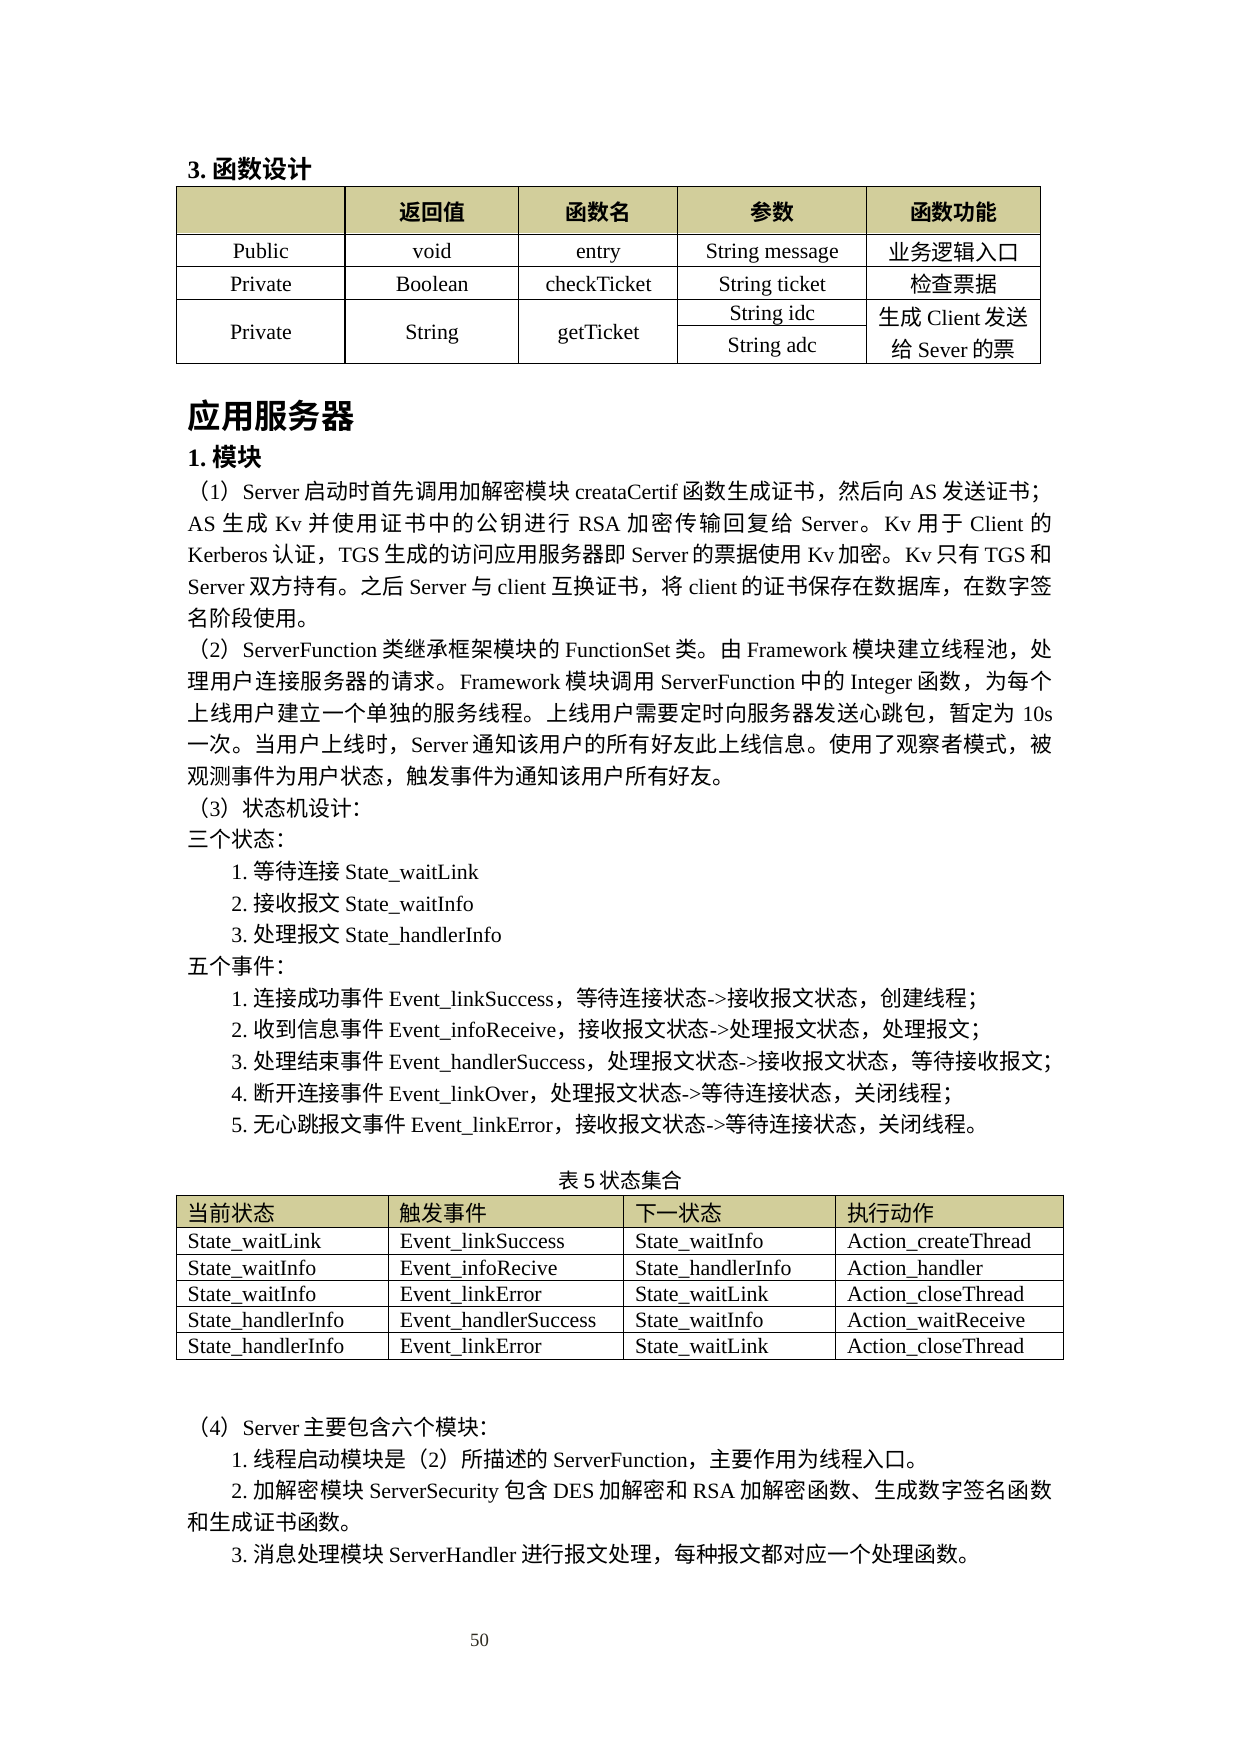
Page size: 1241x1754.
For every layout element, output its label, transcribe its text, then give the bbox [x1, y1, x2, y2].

table_cell getTicket [519, 300, 677, 363]
table_cell Action_handler [836, 1255, 1063, 1280]
list 收到信息事件Event_infoReceive，接收报文状态->处理报文状态，处理报文； [187, 1012, 1053, 1044]
table_cell State_waitInfo [177, 1255, 388, 1280]
table_cell Action_createThread [836, 1228, 1063, 1253]
text 应用服务器 [187, 389, 1053, 438]
table_header 参数 [678, 187, 866, 233]
table_cell State_waitInfo [624, 1307, 835, 1332]
table_cell checkTicket [519, 267, 677, 299]
list 线程启动模块是（2）所描述的ServerFunction，主要作用为线程入口。 [187, 1442, 1053, 1473]
list ServerFunction类继承框架模块的FunctionSet类。由Framework模块建立线程池，处理用户连接服务器的请求。Framework模块调用ServerFunction中的Integer函数，为每个上线用户建立一个单独的服务线程。上线用户需要定时向服务器发送心跳包，暂定为10s一次。当用户上线时，Server通知该用户的所有好友此上线信息。使用了观察者模式，被观测事件为用户状态，触发事件为通知该用户所有好友。 [187, 632, 1053, 791]
table_cell Private [177, 300, 344, 363]
table_cell State_waitLink [624, 1333, 835, 1358]
list Server启动时首先调用加解密模块creataCertif函数生成证书，然后向AS发送证书；AS生成Kv并使用证书中的公钥进行RSA加密传输回复给Server。Kv用于Client的Kerberos认证，TGS生成的访问应用服务器即Server的票据使用Kv加密。Kv只有TGS和Server双方持有。之后Server与client互换证书，将client的证书保存在数据库，在数字签名阶段使用。 [187, 474, 1053, 632]
table_cell Boolean [346, 267, 518, 299]
table_cell String message [678, 235, 866, 266]
list 处理报文State_handlerInfo [231, 917, 1053, 949]
list 模块 [187, 438, 1053, 474]
table_header 触发事件 [389, 1196, 623, 1227]
list 断开连接事件Event_linkOver，处理报文状态->等待连接状态，关闭线程； [187, 1076, 1053, 1107]
list 状态机设计： [187, 791, 1053, 822]
table_cell State_waitLink [624, 1281, 835, 1306]
table_cell Event_linkError [389, 1281, 623, 1306]
list 函数设计 [187, 150, 1053, 186]
table_header 执行动作 [836, 1196, 1063, 1227]
list 五个事件： [187, 949, 1053, 981]
table_cell Public [177, 235, 344, 266]
table_header [177, 187, 344, 233]
list 加解密模块ServerSecurity包含DES加解密和RSA加解密函数、生成数字签名函数和生成证书函数。 [187, 1473, 1053, 1537]
table_header 下一状态 [624, 1196, 835, 1227]
table_header 函数名 [519, 187, 677, 233]
table_header 返回值 [346, 187, 518, 233]
table_cell Event_infoRecive [389, 1255, 623, 1280]
table_cell State_waitLink [177, 1228, 388, 1253]
table_cell String adc [678, 326, 866, 363]
table_header 当前状态 [177, 1196, 388, 1227]
table_cell Action_closeThread [836, 1281, 1063, 1306]
table_cell Action_closeThread [836, 1333, 1063, 1358]
table_cell Event_handlerSuccess [389, 1307, 623, 1332]
list 无心跳报文事件Event_linkError，接收报文状态->等待连接状态，关闭线程。 [187, 1107, 1053, 1139]
list 接收报文State_waitInfo [231, 886, 1053, 917]
table_cell entry [519, 235, 677, 266]
table_cell String ticket [678, 267, 866, 299]
table_cell void [346, 235, 518, 266]
list 等待连接State_waitLink [231, 854, 1053, 886]
table_cell String idc [678, 300, 866, 325]
table_cell State_handlerInfo [624, 1255, 835, 1280]
table_cell Private [177, 267, 344, 299]
list 处理结束事件Event_handlerSuccess，处理报文状态->接收报文状态，等待接收报文； [187, 1044, 1053, 1076]
list 三个状态： [187, 822, 1053, 854]
table_cell State_waitInfo [624, 1228, 835, 1253]
table_header 函数功能 [867, 187, 1040, 233]
list 消息处理模块ServerHandler进行报文处理，每种报文都对应一个处理函数。 [187, 1537, 1053, 1568]
list Server主要包含六个模块： [187, 1410, 1053, 1442]
table_cell 生成Client发送给Sever的票 [867, 300, 1040, 363]
table_cell 检查票据 [867, 267, 1040, 299]
table_cell State_handlerInfo [177, 1307, 388, 1332]
table_cell State_handlerInfo [177, 1333, 388, 1358]
list 连接成功事件Event_linkSuccess，等待连接状态->接收报文状态，创建线程； [187, 981, 1053, 1012]
table_cell String [346, 300, 518, 363]
table_cell State_waitInfo [177, 1281, 388, 1306]
table_cell Action_waitReceive [836, 1307, 1063, 1332]
table_cell Event_linkSuccess [389, 1228, 623, 1253]
table_cell Event_linkError [389, 1333, 623, 1358]
text 表 5状态集合 [187, 1164, 1053, 1194]
table_cell 业务逻辑入口 [867, 235, 1040, 266]
